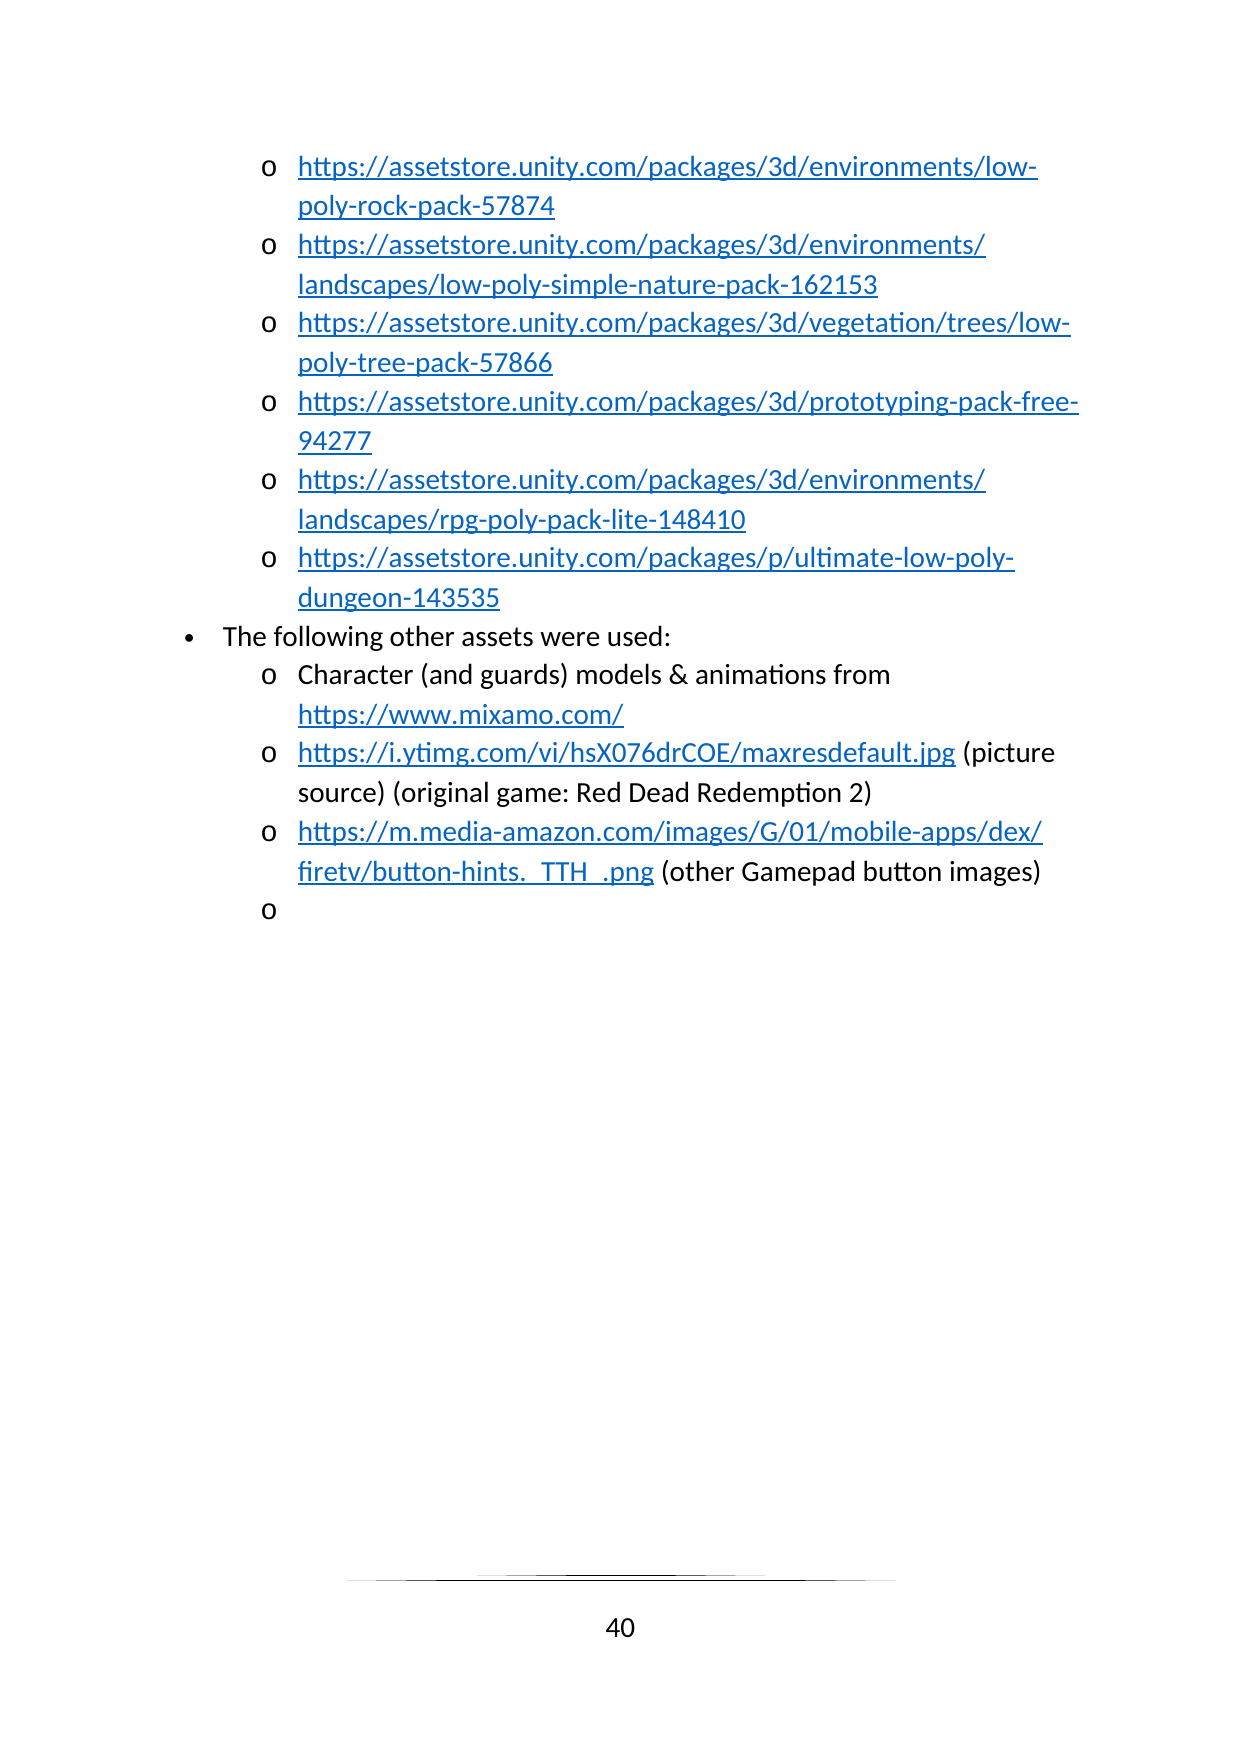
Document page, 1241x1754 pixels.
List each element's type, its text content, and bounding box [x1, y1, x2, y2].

list https://assetstore.unity.com/packages/3d/environments/low-poly-rock-pack-57874 [260, 148, 1093, 223]
list https://assetstore.unity.com/packages/3d/environments/landscapes/low-poly-simple-nature-pack-162153 [260, 226, 1093, 301]
list https://i.ytimg.com/vi/hsX076drCOE/maxresdefault.jpg (picture source) (original game: Red Dead Redemption 2) [260, 734, 1093, 810]
list Character (and guards) models & animations from https://www.mixamo.com/ [260, 656, 1093, 732]
list https://assetstore.unity.com/packages/p/ultimate-low-poly-dungeon-143535 [260, 539, 1093, 615]
list https://assetstore.unity.com/packages/3d/environments/landscapes/rpg-poly-pack-lite-148410 [260, 461, 1093, 536]
list The following other assets were used: [185, 618, 1093, 653]
list https://assetstore.unity.com/packages/3d/prototyping-pack-free-94277 [260, 383, 1093, 458]
list https://assetstore.unity.com/packages/3d/vegetation/trees/low-poly-tree-pack-57866 [260, 304, 1093, 380]
list https://m.media-amazon.com/images/G/01/mobile-apps/dex/firetv/button-hints._TTH_.png (other Gamepad button images) [260, 813, 1093, 888]
